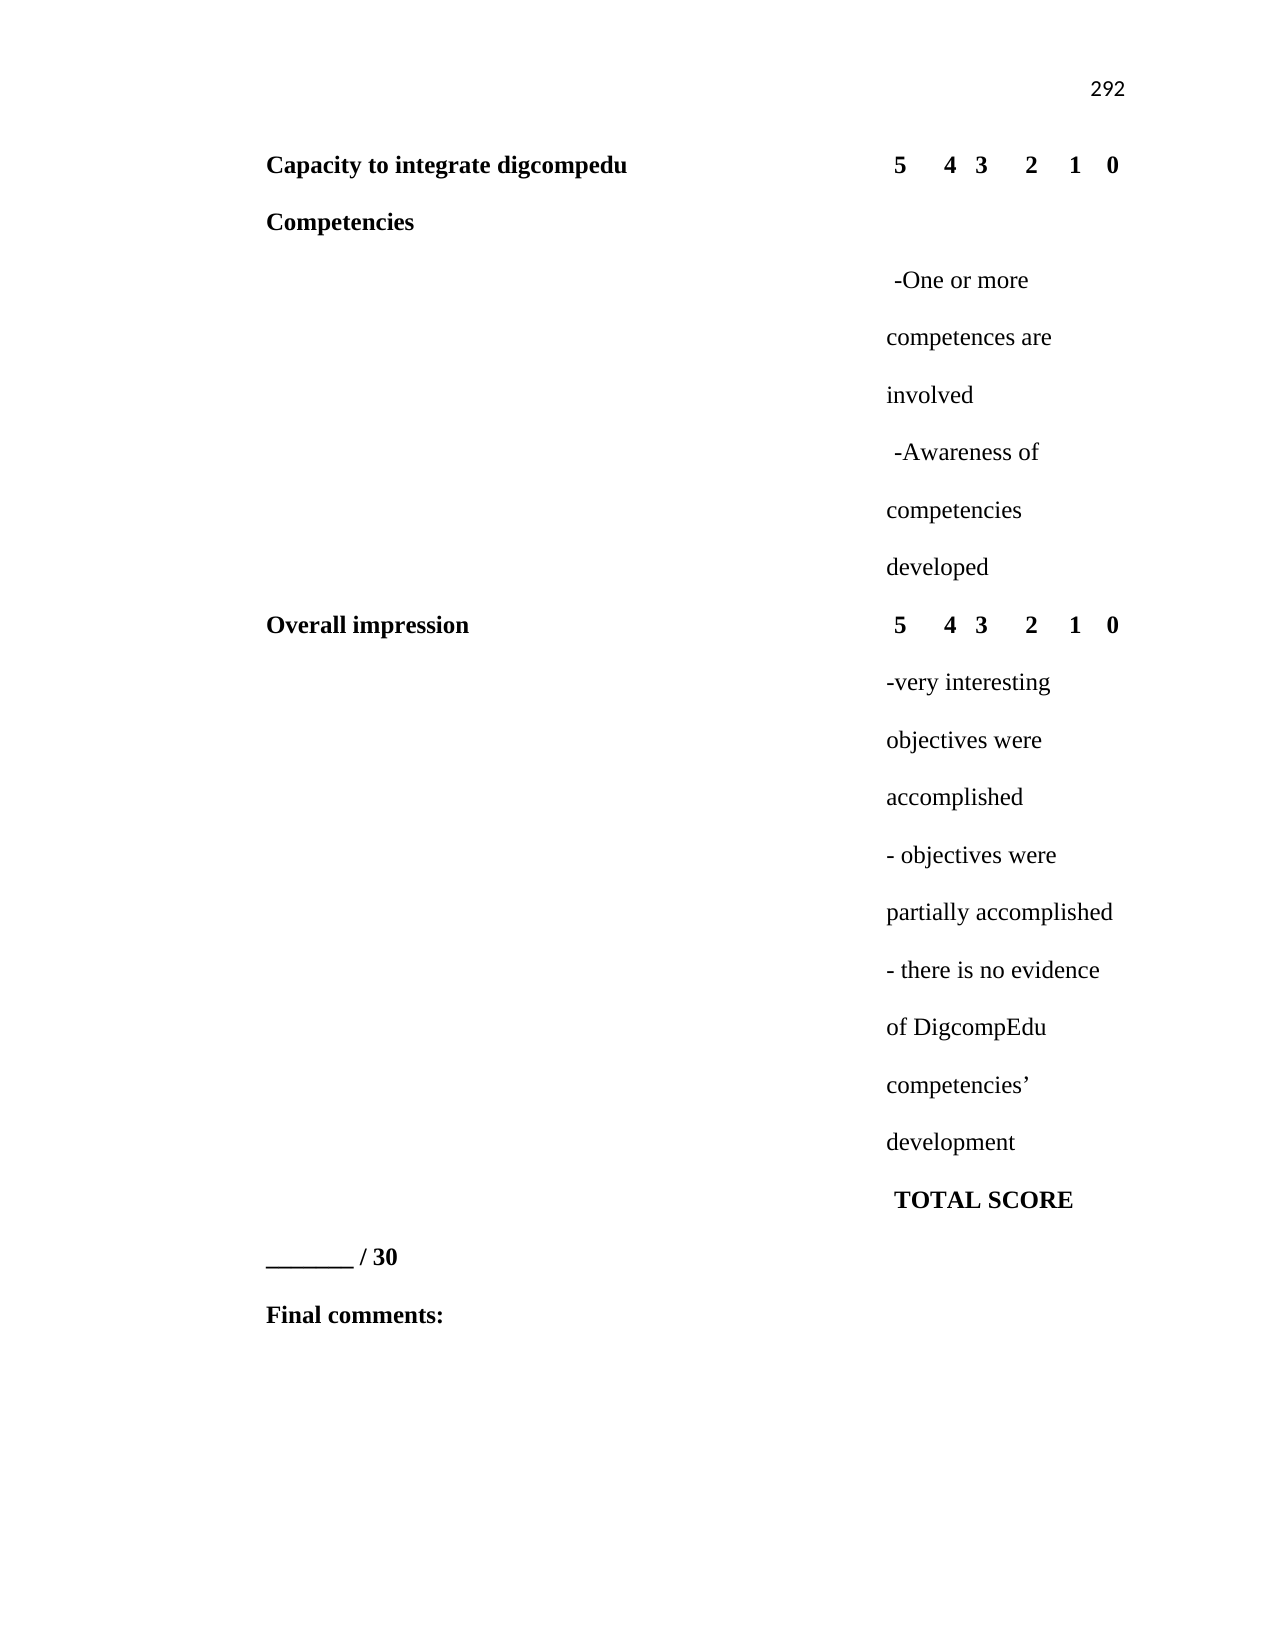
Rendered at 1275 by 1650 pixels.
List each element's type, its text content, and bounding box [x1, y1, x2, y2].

text Capacity to integrate digcompedu 5 4 3 2 1 0 [266, 150, 1125, 179]
text - there is no evidence of DigcompEdu competencies’ development [886, 955, 1125, 1156]
text TOTAL SCORE _______ / 30 [266, 1185, 1125, 1271]
text -very interesting objectives were accomplished [886, 667, 1125, 811]
text Competencies [266, 207, 1125, 236]
text Final comments: [266, 1300, 1125, 1329]
text - objectives were partially accomplished [886, 840, 1125, 926]
text Overall impression 5 4 3 2 1 0 [266, 610, 1125, 639]
text -One or more competences are involved [886, 265, 1125, 409]
text -Awareness of competencies developed [886, 437, 1125, 581]
